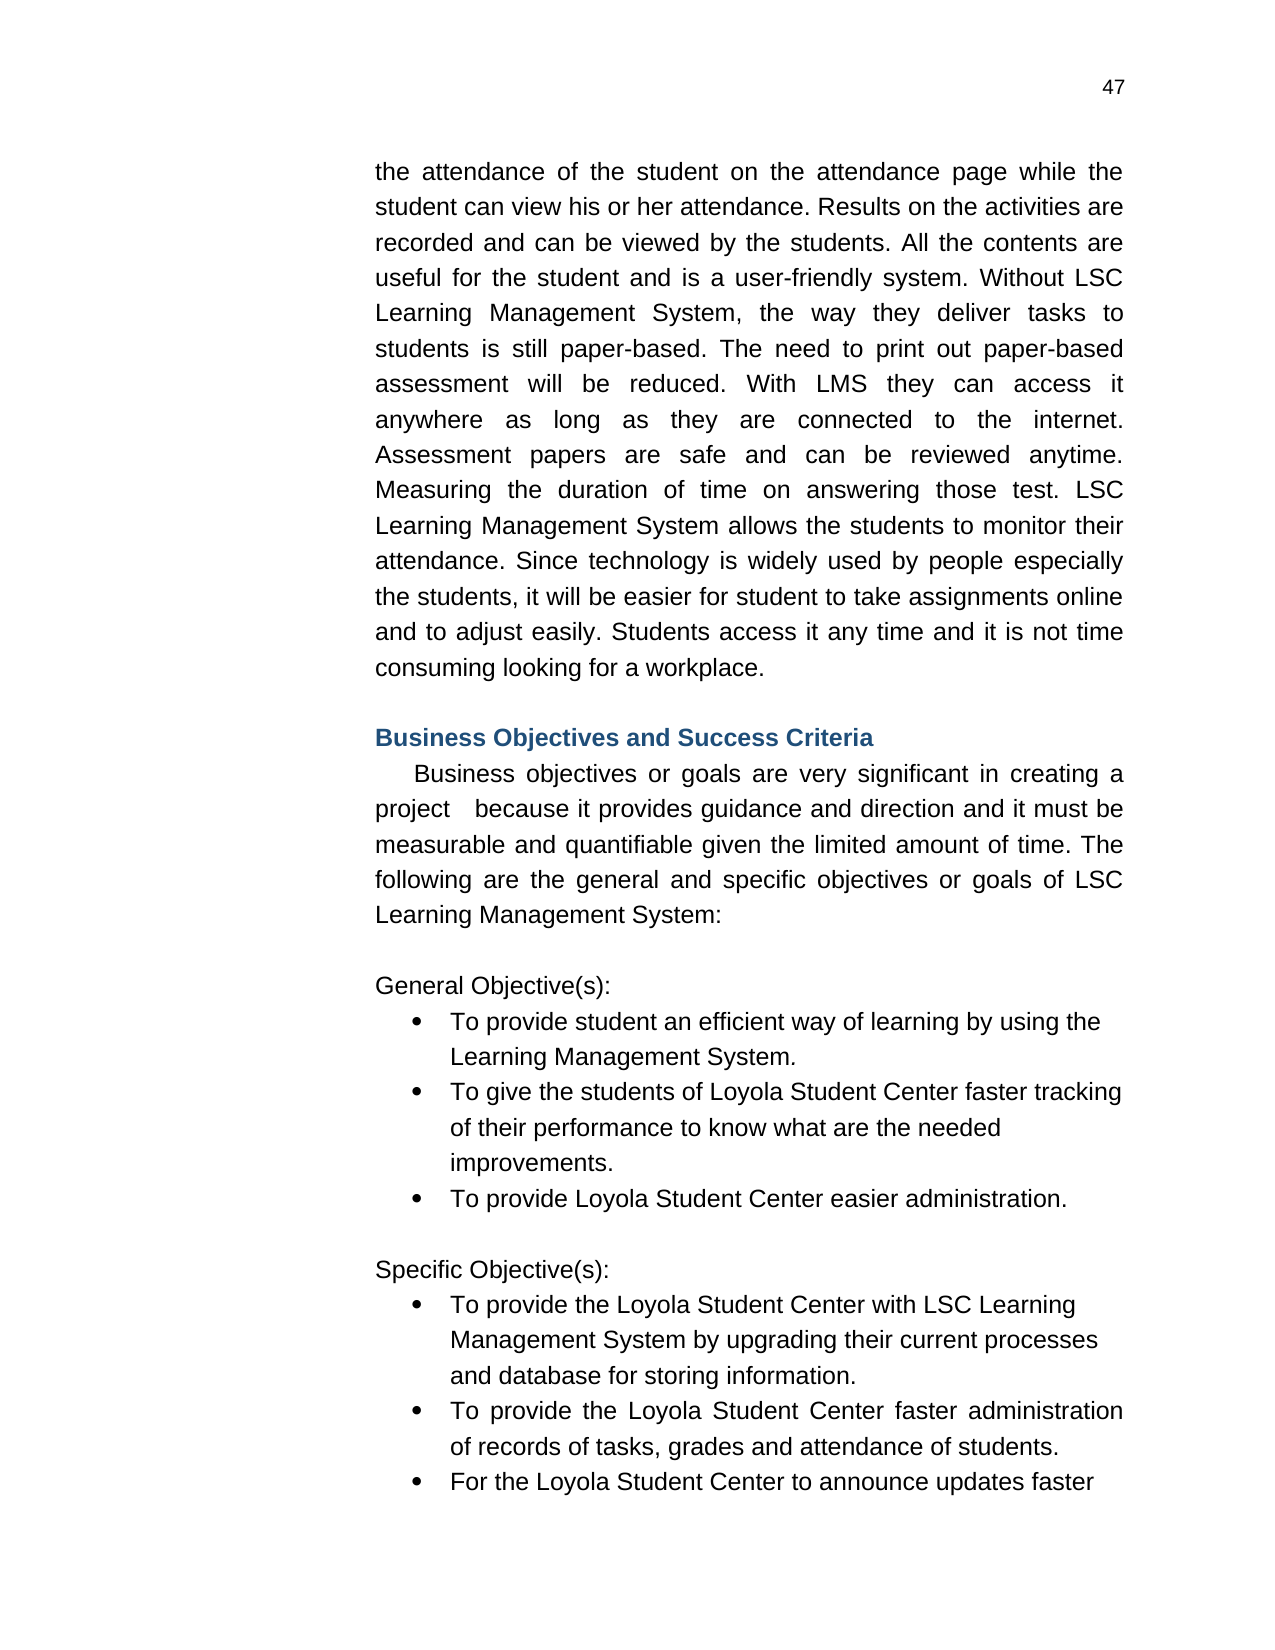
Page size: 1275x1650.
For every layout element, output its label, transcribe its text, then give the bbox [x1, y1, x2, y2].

list To give the students of Loyola Student Center faster tracking of their performance to know what are the needed improvements. [412, 1071, 1125, 1177]
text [375, 150, 1125, 681]
list To provide student an efficient way of learning by using the Learning Management System. [412, 1000, 1125, 1071]
list For the Loyola Student Center to announce updates faster [412, 1460, 1125, 1496]
list To provide the Loyola Student Center with LSC Learning Management System by upgrading their current processes and database for storing information. [412, 1283, 1125, 1389]
text General Objective(s): [375, 964, 1125, 1000]
text Business objectives or goals are very significant in creating a project because it provides guidance and direction and it must be measurable and quantifiable given the limited amount of time. The following are the general and specific objectives or goals of LSC Learning Management System: [375, 752, 1125, 929]
text Specific Objective(s): [375, 1248, 1125, 1283]
list To provide Loyola Student Center easier administration. [412, 1177, 1125, 1212]
text Business Objectives and Success Criteria [150, 717, 1125, 752]
list To provide the Loyola Student Center faster administration of records of tasks, grades and attendance of students. [412, 1389, 1125, 1460]
